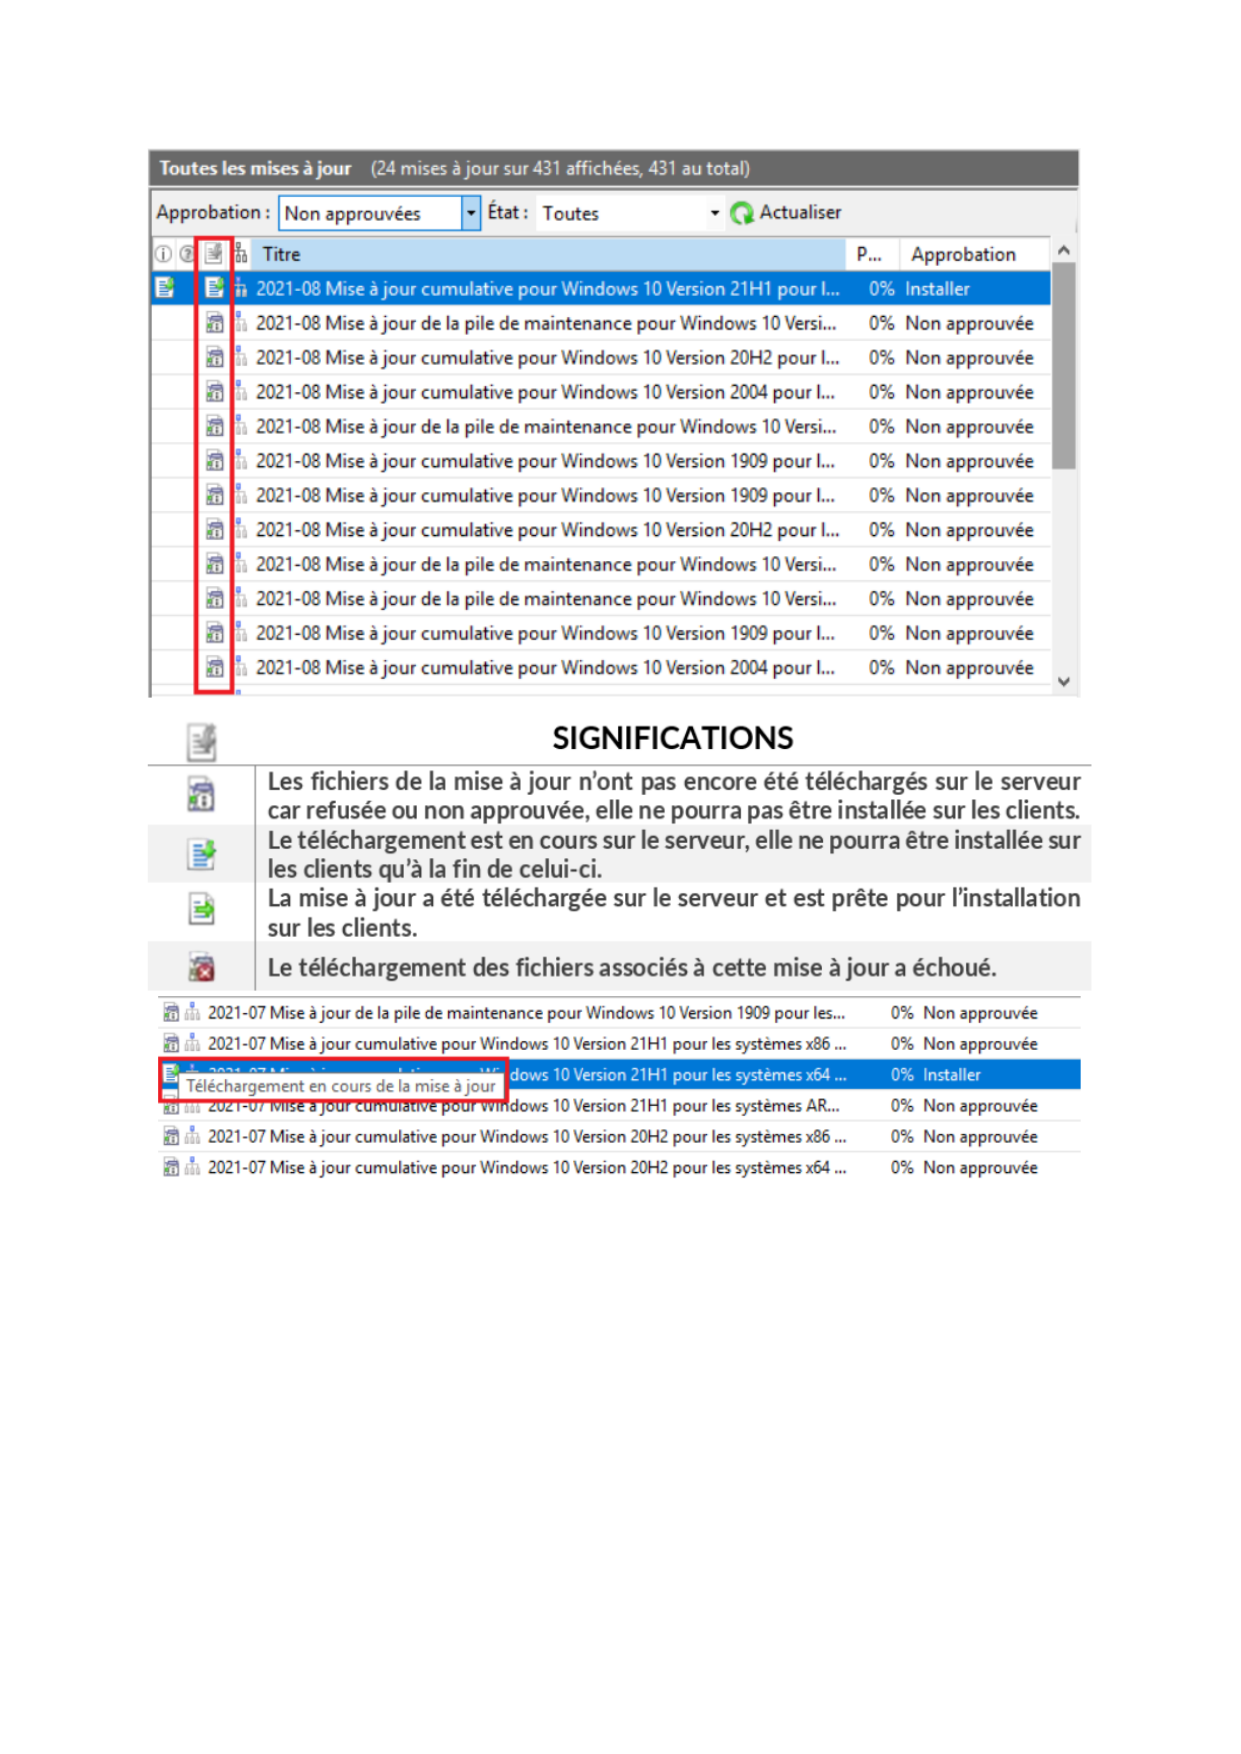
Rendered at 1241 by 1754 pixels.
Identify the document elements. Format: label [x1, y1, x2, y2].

picture [147, 701, 1093, 993]
picture [147, 994, 1093, 1181]
picture [147, 147, 1082, 699]
